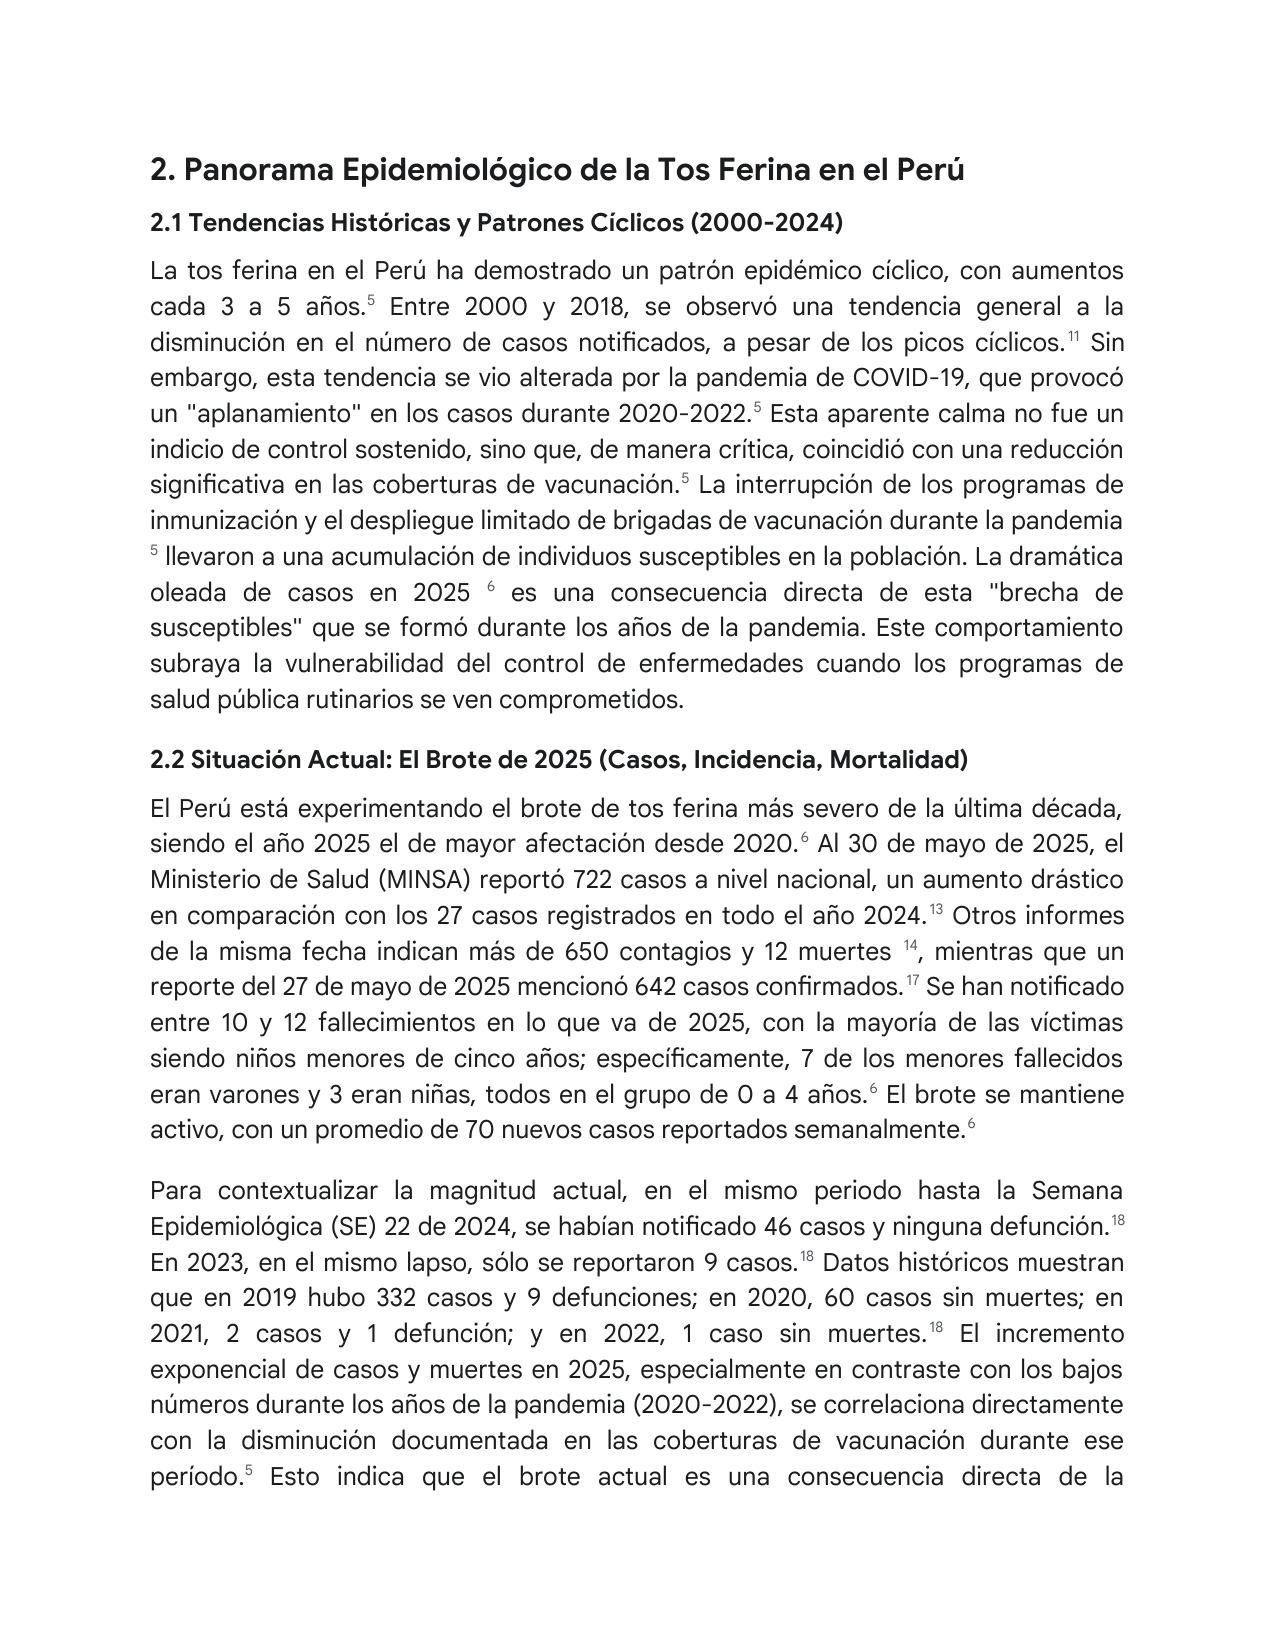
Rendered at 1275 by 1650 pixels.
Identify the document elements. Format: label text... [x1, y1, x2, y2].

subtitle 2.2 Situación Actual: El Brote de 2025 (Casos, Incidencia, Mortalidad) [150, 745, 1125, 776]
subtitle 2.1 Tendencias Históricas y Patrones Cíclicos (2000-2024) [150, 207, 1125, 238]
text La tos ferina en el Perú ha demostrado un patrón epidémico cíclico, con aumentos cada 3 a 5 años.5 Entre 2000 y 2018, se observó una tendencia general a la disminución en el número de casos notificados, a pesar de los picos cíclicos.11 Sin embargo, esta tendencia se vio alterada por la pandemia de COVID-19, que provocó un "aplanamiento" en los casos durante 2020-2022.5 Esta aparente calma no fue un indicio de control sostenido, sino que, de manera crítica, coincidió con una reducción significativa en las coberturas de vacunación.5 La interrupción de los programas de inmunización y el despliegue limitado de brigadas de vacunación durante la pandemia 5 llevaron a una acumulación de individuos susceptibles en la población. La dramática oleada de casos en 2025 6 es una consecuencia directa de esta "brecha de susceptibles" que se formó durante los años de la pandemia. Este comportamiento subraya la vulnerabilidad del control de enfermedades cuando los programas de salud pública rutinarios se ven comprometidos. [150, 255, 1125, 715]
subtitle 2. Panorama Epidemiológico de la Tos Ferina en el Perú [150, 150, 1125, 189]
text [150, 1175, 1125, 1492]
text El Perú está experimentando el brote de tos ferina más severo de la última década, siendo el año 2025 el de mayor afectación desde 2020.6 Al 30 de mayo de 2025, el Ministerio de Salud (MINSA) reportó 722 casos a nivel nacional, un aumento drástico en comparación con los 27 casos registrados en todo el año 2024.13 Otros informes de la misma fecha indican más de 650 contagios y 12 muertes 14, mientras que un reporte del 27 de mayo de 2025 mencionó 642 casos confirmados.17 Se han notificado entre 10 y 12 fallecimientos en lo que va de 2025, con la mayoría de las víctimas siendo niños menores de cinco años; específicamente, 7 de los menores fallecidos eran varones y 3 eran niñas, todos en el grupo de 0 a 4 años.6 El brote se mantiene activo, con un promedio de 70 nuevos casos reportados semanalmente.6 [150, 793, 1125, 1146]
